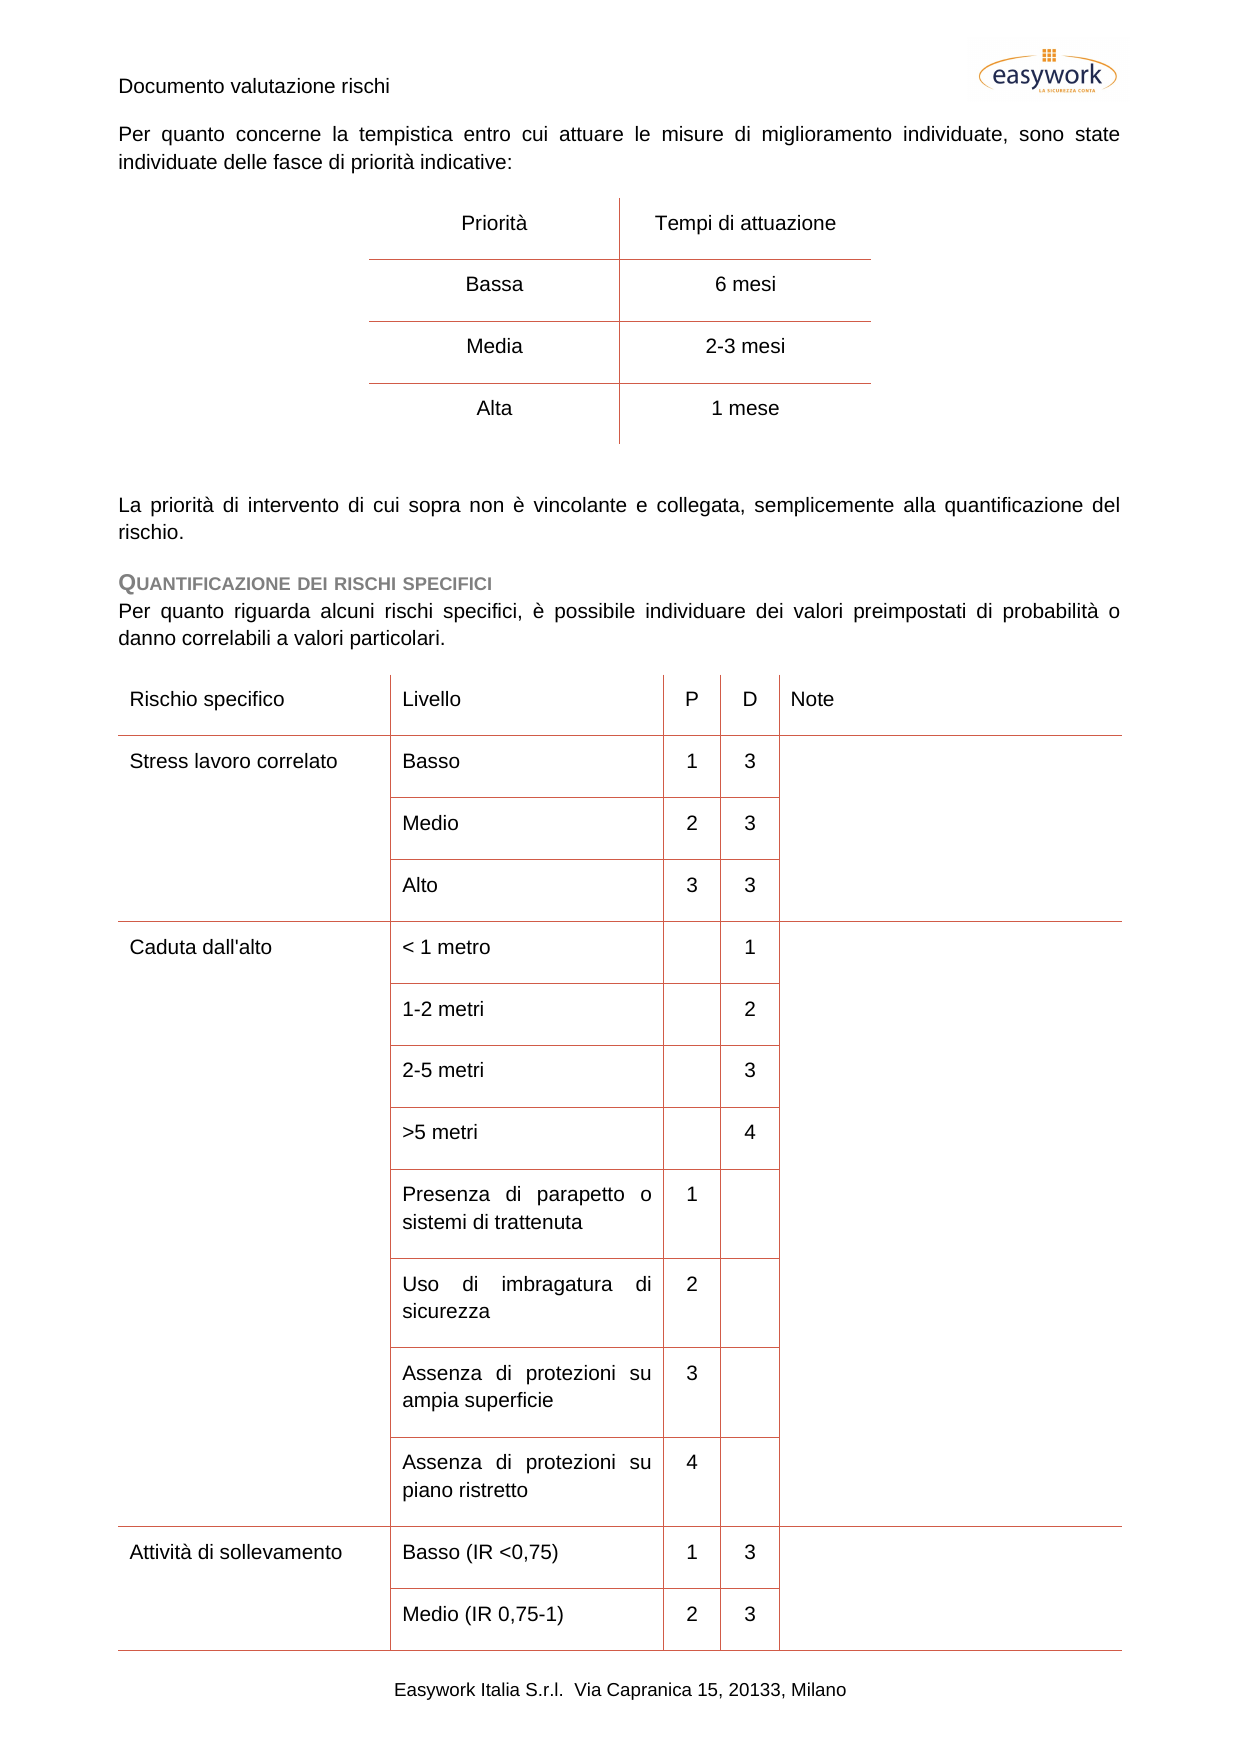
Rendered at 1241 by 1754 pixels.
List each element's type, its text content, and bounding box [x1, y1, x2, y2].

table_cell [664, 922, 720, 983]
table_cell [664, 1108, 720, 1168]
picture [966, 37, 1130, 102]
table_cell 3 [721, 1589, 779, 1650]
table_cell 2 [664, 1589, 720, 1650]
text Per quanto concerne la tempistica entro cui attuare le misure di miglioramento individuate, sono state individuate delle fasce di priorità indicative: [118, 122, 1122, 173]
table_cell < 1 metro [391, 922, 663, 983]
table_cell 1 [721, 922, 779, 983]
table_cell 3 [721, 798, 779, 859]
table_header Livello [391, 675, 663, 735]
table_cell 1 [664, 1527, 720, 1588]
table_cell 1 [664, 1170, 720, 1258]
text La priorità di intervento di cui sopra non è vincolante e collegata, semplicemente alla quantificazione del rischio. [118, 493, 1122, 544]
table_cell 6 mesi [620, 260, 871, 321]
text Per quanto riguarda alcuni rischi specifici, è possibile individuare dei valori preimpostati di probabilità o danno correlabili a valori particolari. [118, 599, 1122, 650]
table_cell 3 [721, 736, 779, 797]
table_cell Medio [391, 798, 663, 859]
table_cell [664, 984, 720, 1045]
table_cell 2 [664, 798, 720, 859]
table_cell 1-2 metri [391, 984, 663, 1045]
table_cell Basso [391, 736, 663, 797]
table_cell 3 [721, 860, 779, 921]
table_cell 2-3 mesi [620, 322, 871, 382]
table_header D [721, 675, 779, 735]
table_cell 3 [721, 1527, 779, 1588]
table_cell Media [369, 322, 619, 382]
table_cell [780, 736, 1122, 921]
table_cell Caduta dall'alto [118, 922, 390, 1526]
table_cell [721, 1348, 779, 1437]
table_header Note [780, 675, 1122, 735]
table_cell 4 [664, 1438, 720, 1526]
table_cell [721, 1438, 779, 1526]
table_cell [721, 1259, 779, 1347]
table_cell Medio (IR 0,75-1) [391, 1589, 663, 1650]
table_cell 3 [664, 860, 720, 921]
table_cell Alto [391, 860, 663, 921]
table_cell >5 metri [391, 1108, 663, 1168]
table_cell Assenza di protezioni su ampia superficie [391, 1348, 663, 1437]
table_cell [664, 1046, 720, 1107]
table_cell Basso (IR <0,75) [391, 1527, 663, 1588]
table_cell 2-5 metri [391, 1046, 663, 1107]
table_cell 2 [664, 1259, 720, 1347]
table_cell 2 [721, 984, 779, 1045]
table_header Tempi di attuazione [620, 198, 871, 259]
table_header Priorità [369, 198, 619, 259]
table_cell 1 mese [620, 384, 871, 444]
table_cell 3 [721, 1046, 779, 1107]
table_cell Assenza di protezioni su piano ristretto [391, 1438, 663, 1526]
table_cell Uso di imbragatura di sicurezza [391, 1259, 663, 1347]
table_cell 1 [664, 736, 720, 797]
table_header Rischio specifico [118, 675, 390, 735]
table_cell 3 [664, 1348, 720, 1437]
table_cell 4 [721, 1108, 779, 1168]
table_cell Attività di sollevamento [118, 1527, 390, 1650]
table_cell Alta [369, 384, 619, 444]
table_header P [664, 675, 720, 735]
subtitle Quantificazione dei rischi specifici [118, 568, 1122, 595]
table_cell [780, 922, 1122, 1526]
table_cell [780, 1527, 1122, 1650]
table_cell Presenza di parapetto o sistemi di trattenuta [391, 1170, 663, 1258]
table_cell [721, 1170, 779, 1258]
table_cell Stress lavoro correlato [118, 736, 390, 921]
table_cell Bassa [369, 260, 619, 321]
